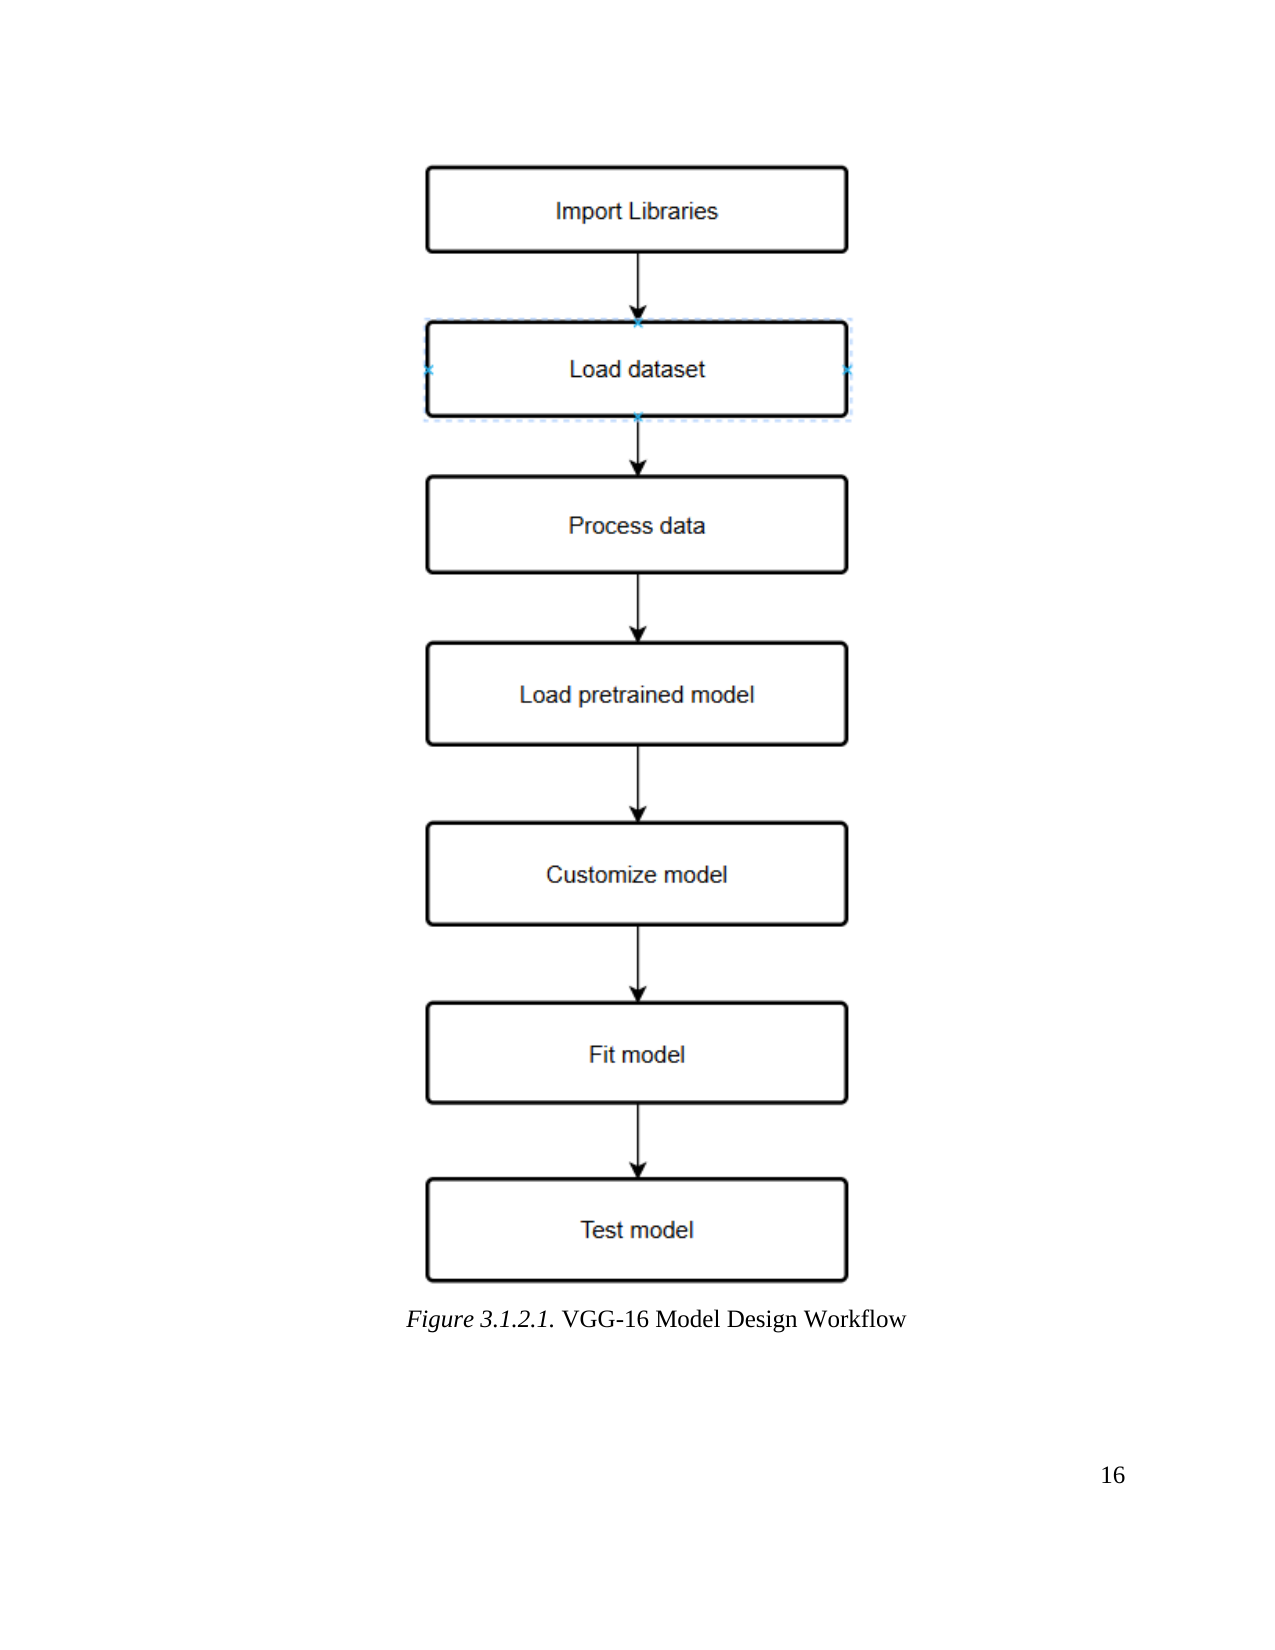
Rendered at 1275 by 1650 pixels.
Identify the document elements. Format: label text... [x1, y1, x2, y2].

text Figure 3.1.2.1. VGG-16 Model Design Workflow [187, 1304, 1125, 1332]
picture [407, 150, 868, 1290]
